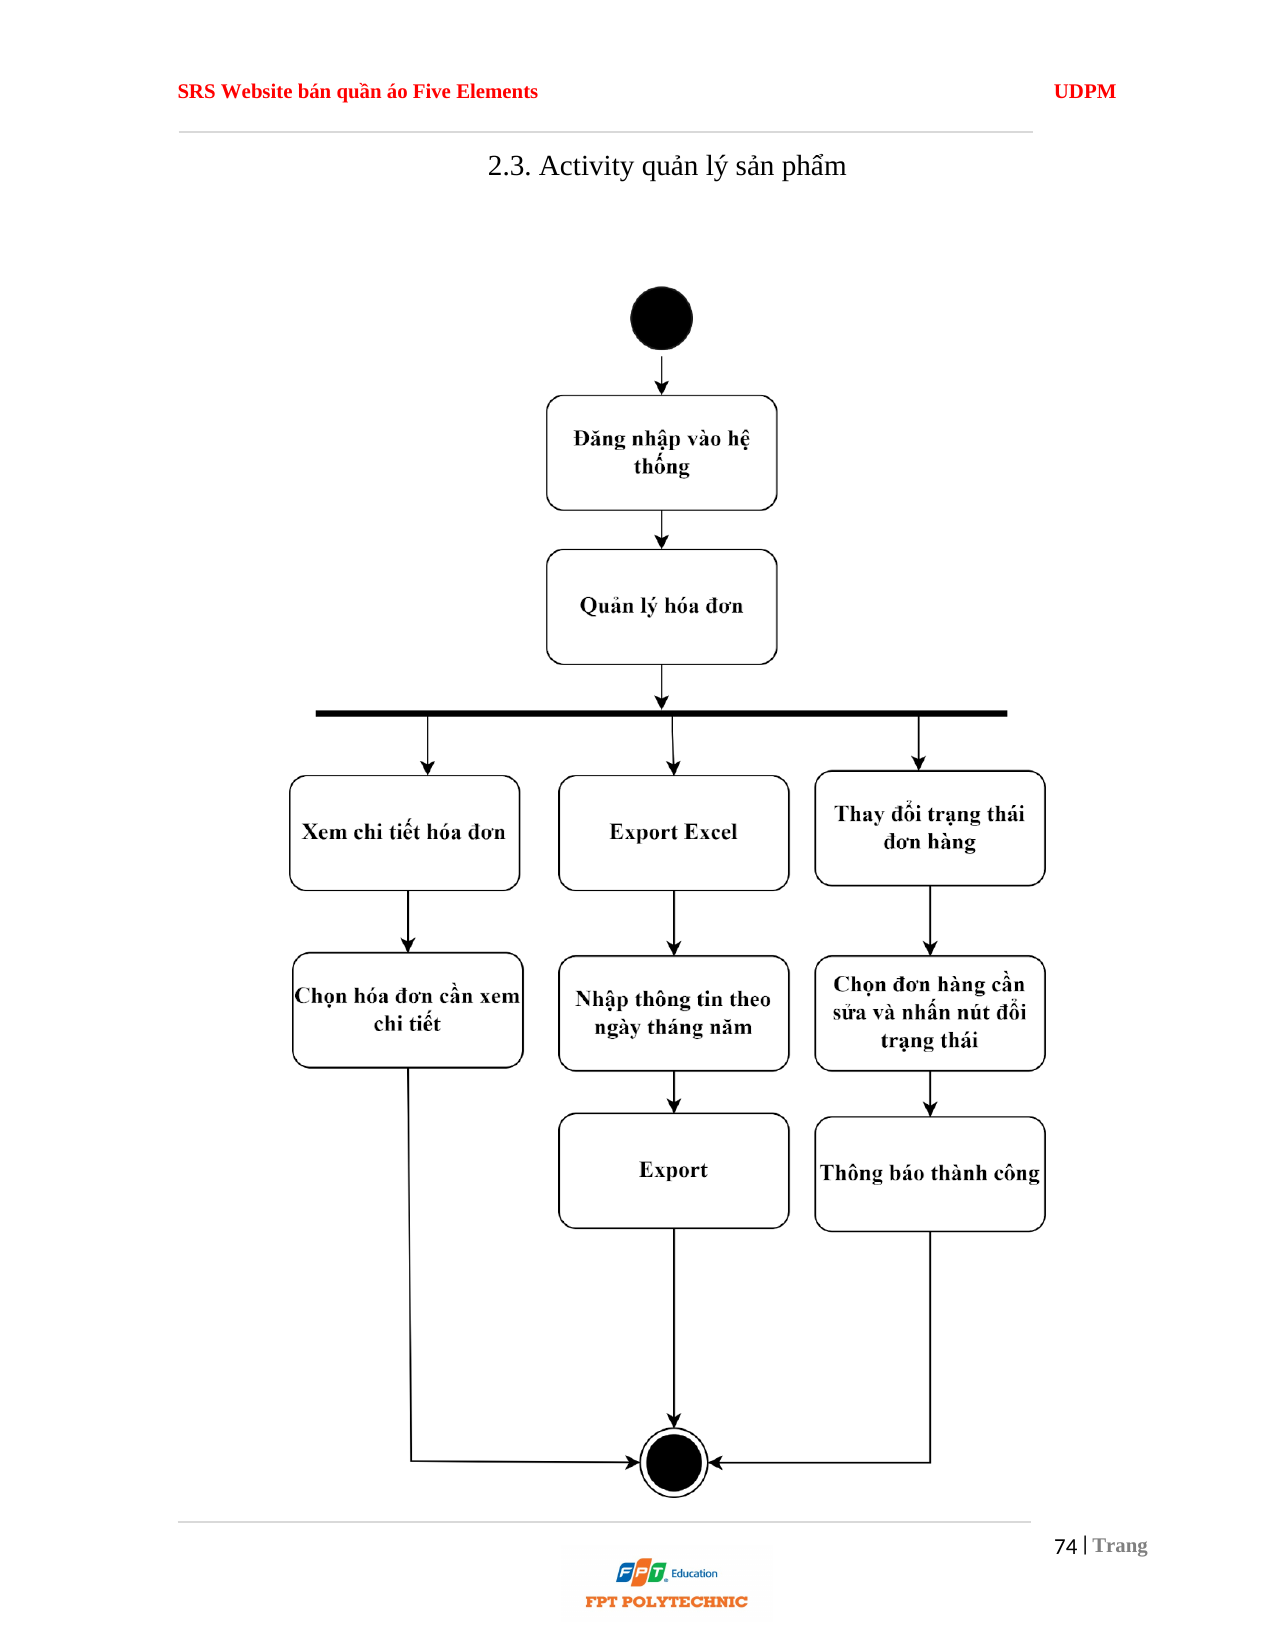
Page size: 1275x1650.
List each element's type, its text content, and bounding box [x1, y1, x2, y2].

subtitle 2.3. Activity quản lý sản phẩm [177, 148, 1157, 181]
picture [561, 1545, 773, 1622]
picture [272, 263, 1062, 1514]
